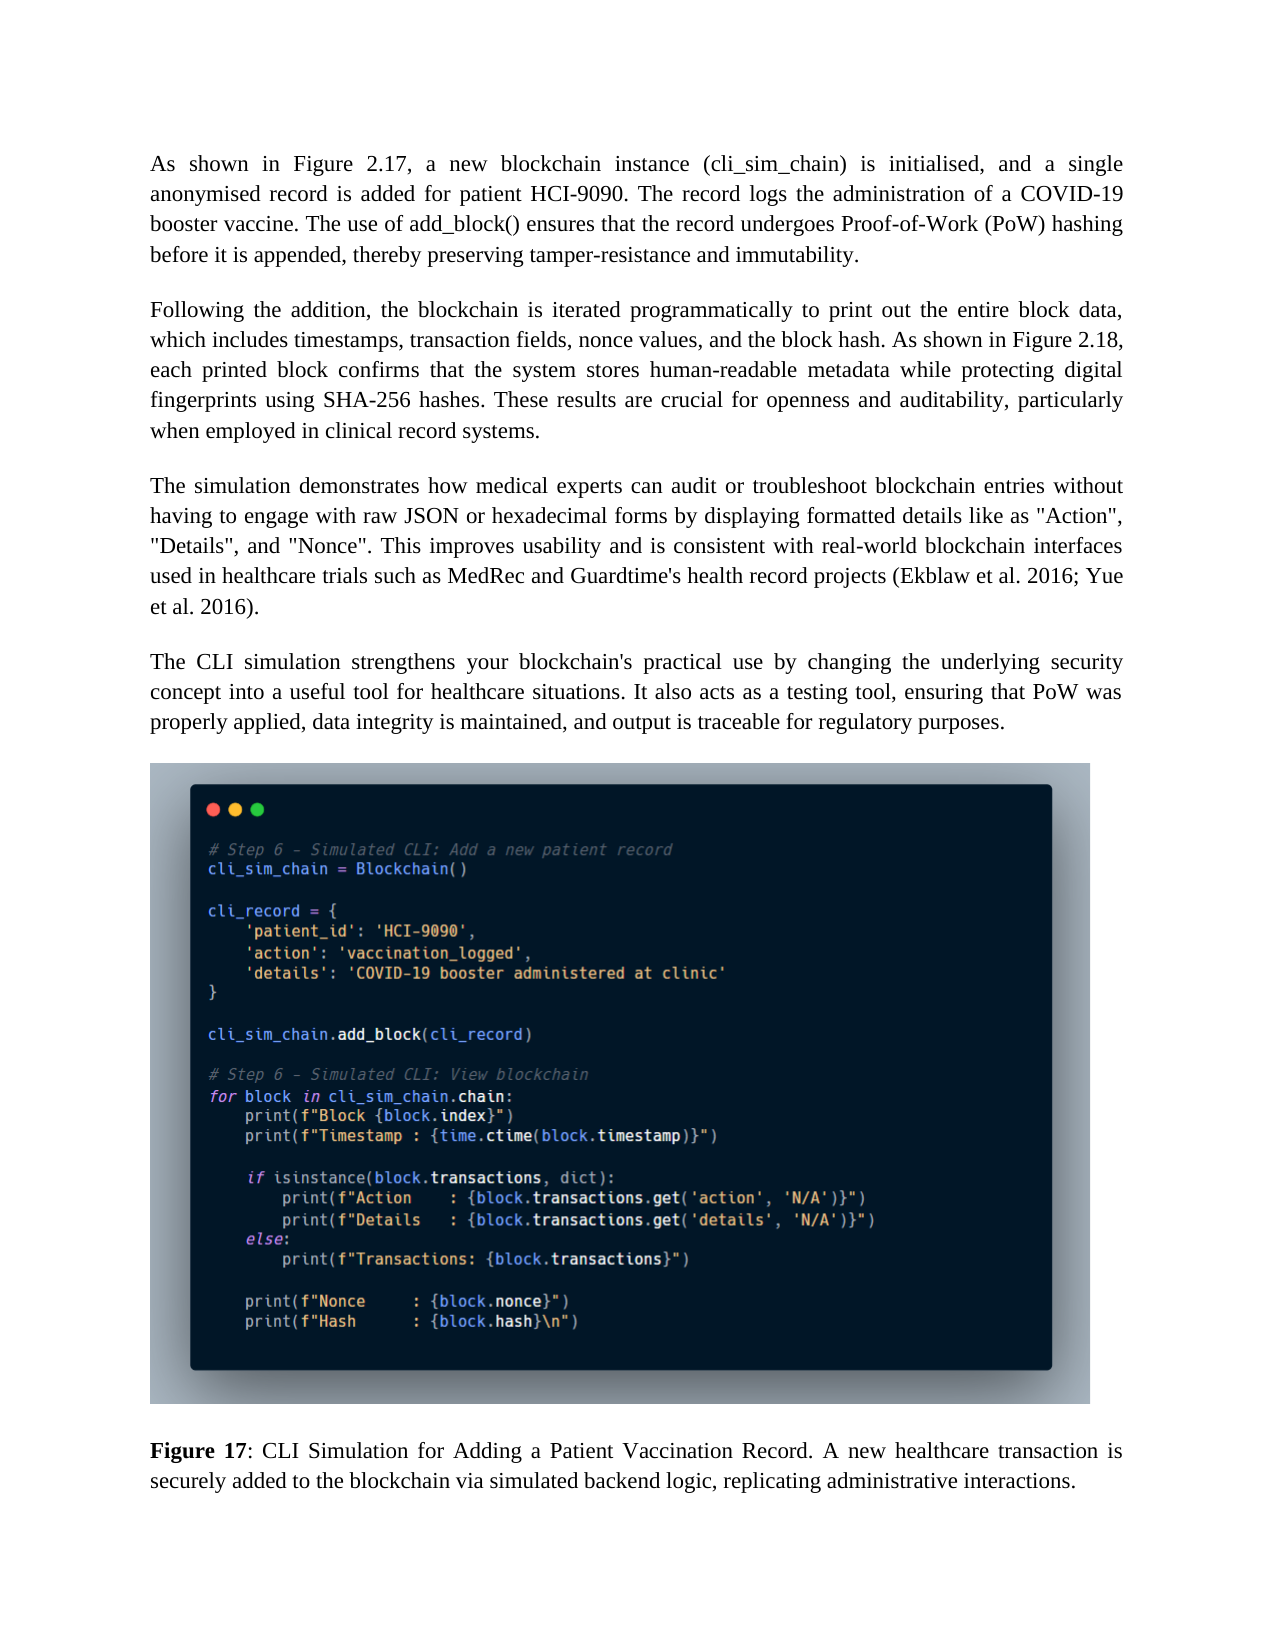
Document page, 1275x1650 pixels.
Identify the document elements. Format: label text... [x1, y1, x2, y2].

text As shown in Figure 2.17, a new blockchain instance (cli_sim_chain) is initialised, and a single anonymised record is added for patient HCI-9090. The record logs the administration of a COVID-19 booster vaccine. The use of add_block() ensures that the record undergoes Proof-of-Work (PoW) hashing before it is appended, thereby preserving tamper-resistance and immutability. [150, 150, 1125, 267]
text The CLI simulation strengthens your blockchain's practical use by changing the underlying security concept into a useful tool for healthcare situations. It also acts as a testing tool, ensuring that PoW was properly applied, data integrity is maintained, and output is traceable for regulatory purposes. [150, 648, 1125, 735]
text Figure 17: CLI Simulation for Adding a Patient Vaccination Record. A new healthcare transaction is securely added to the blockchain via simulated backend logic, replicating administrative interactions. [150, 1437, 1125, 1494]
text Following the addition, the blockchain is iterated programmatically to print out the entire block data, which includes timestamps, transaction fields, nonce values, and the block hash. As shown in Figure 2.18, each printed block confirms that the system stores human-readable metadata while protecting digital fingerprints using SHA-256 hashes. These results are crucial for openness and auditability, particularly when employed in clinical record systems. [150, 296, 1125, 443]
text The simulation demonstrates how medical experts can audit or troubleshoot blockchain entries without having to engage with raw JSON or hexadecimal forms by displaying formatted details like as "Action", "Details", and "Nonce". This improves usability and is consistent with real-world blockchain interfaces used in healthcare trials such as MedRec and Guardtime's health record projects (Ekblaw et al. 2016; Yue et al. 2016). [150, 472, 1125, 619]
picture [150, 763, 1091, 1404]
